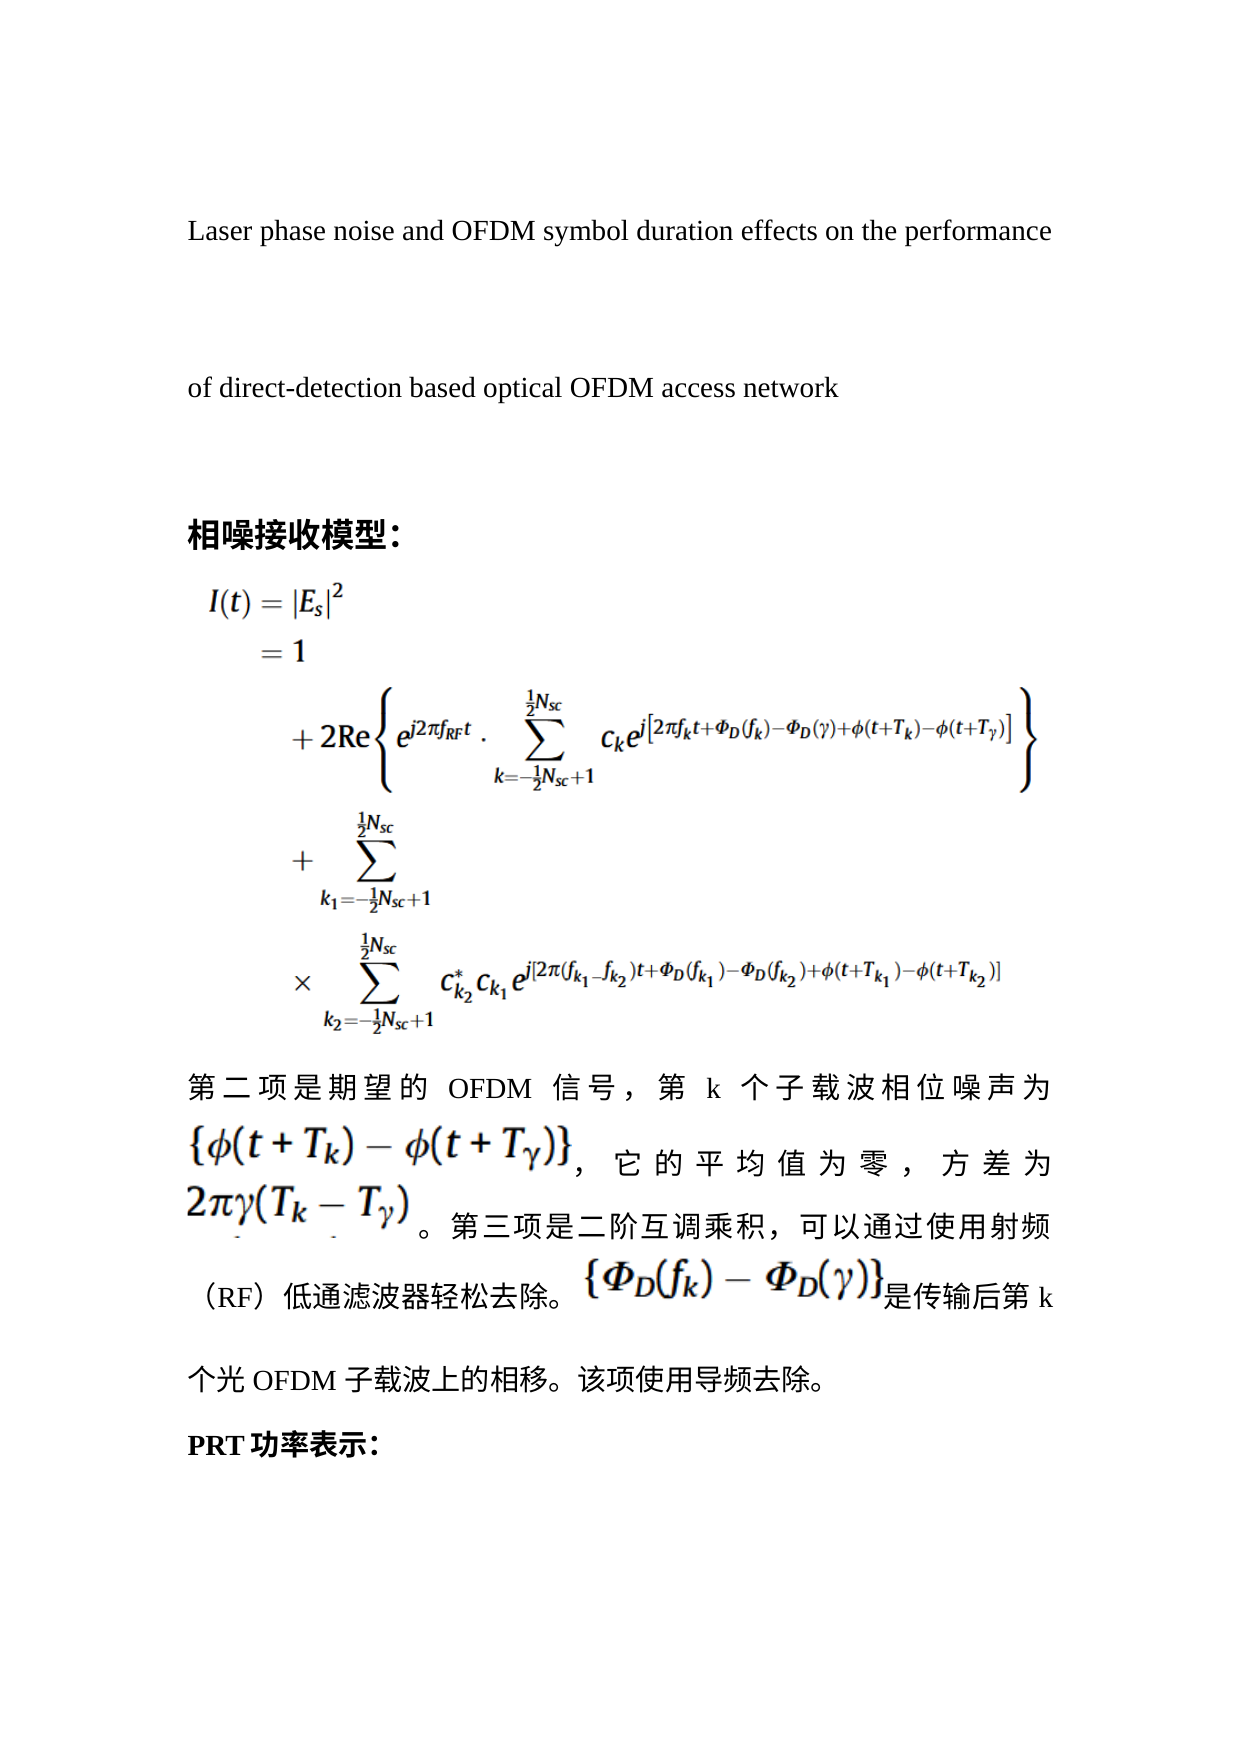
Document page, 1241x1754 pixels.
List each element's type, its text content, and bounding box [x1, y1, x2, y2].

picture [187, 1118, 572, 1175]
picture [187, 565, 1053, 1045]
picture [578, 1248, 884, 1308]
text 第二项是期望的 OFDM 信号，第 k 个子载波相位噪声为，它的平均值为零，方差为 。第三项是二阶互调乘积，可以通过使用射频（RF）低通滤波器轻松去除。是传输后第 k 个光 OFDM 子载波上的相移。该项使用导频去除。 [187, 1053, 1053, 1411]
picture [187, 1183, 410, 1238]
text 相噪接收模型： [187, 501, 1053, 565]
text PRT功率表示： [187, 1411, 1053, 1476]
subtitle Laser phase noise and OFDM symbol duration effects on the performance of direct-detection based optical OFDM access network [187, 197, 1053, 419]
